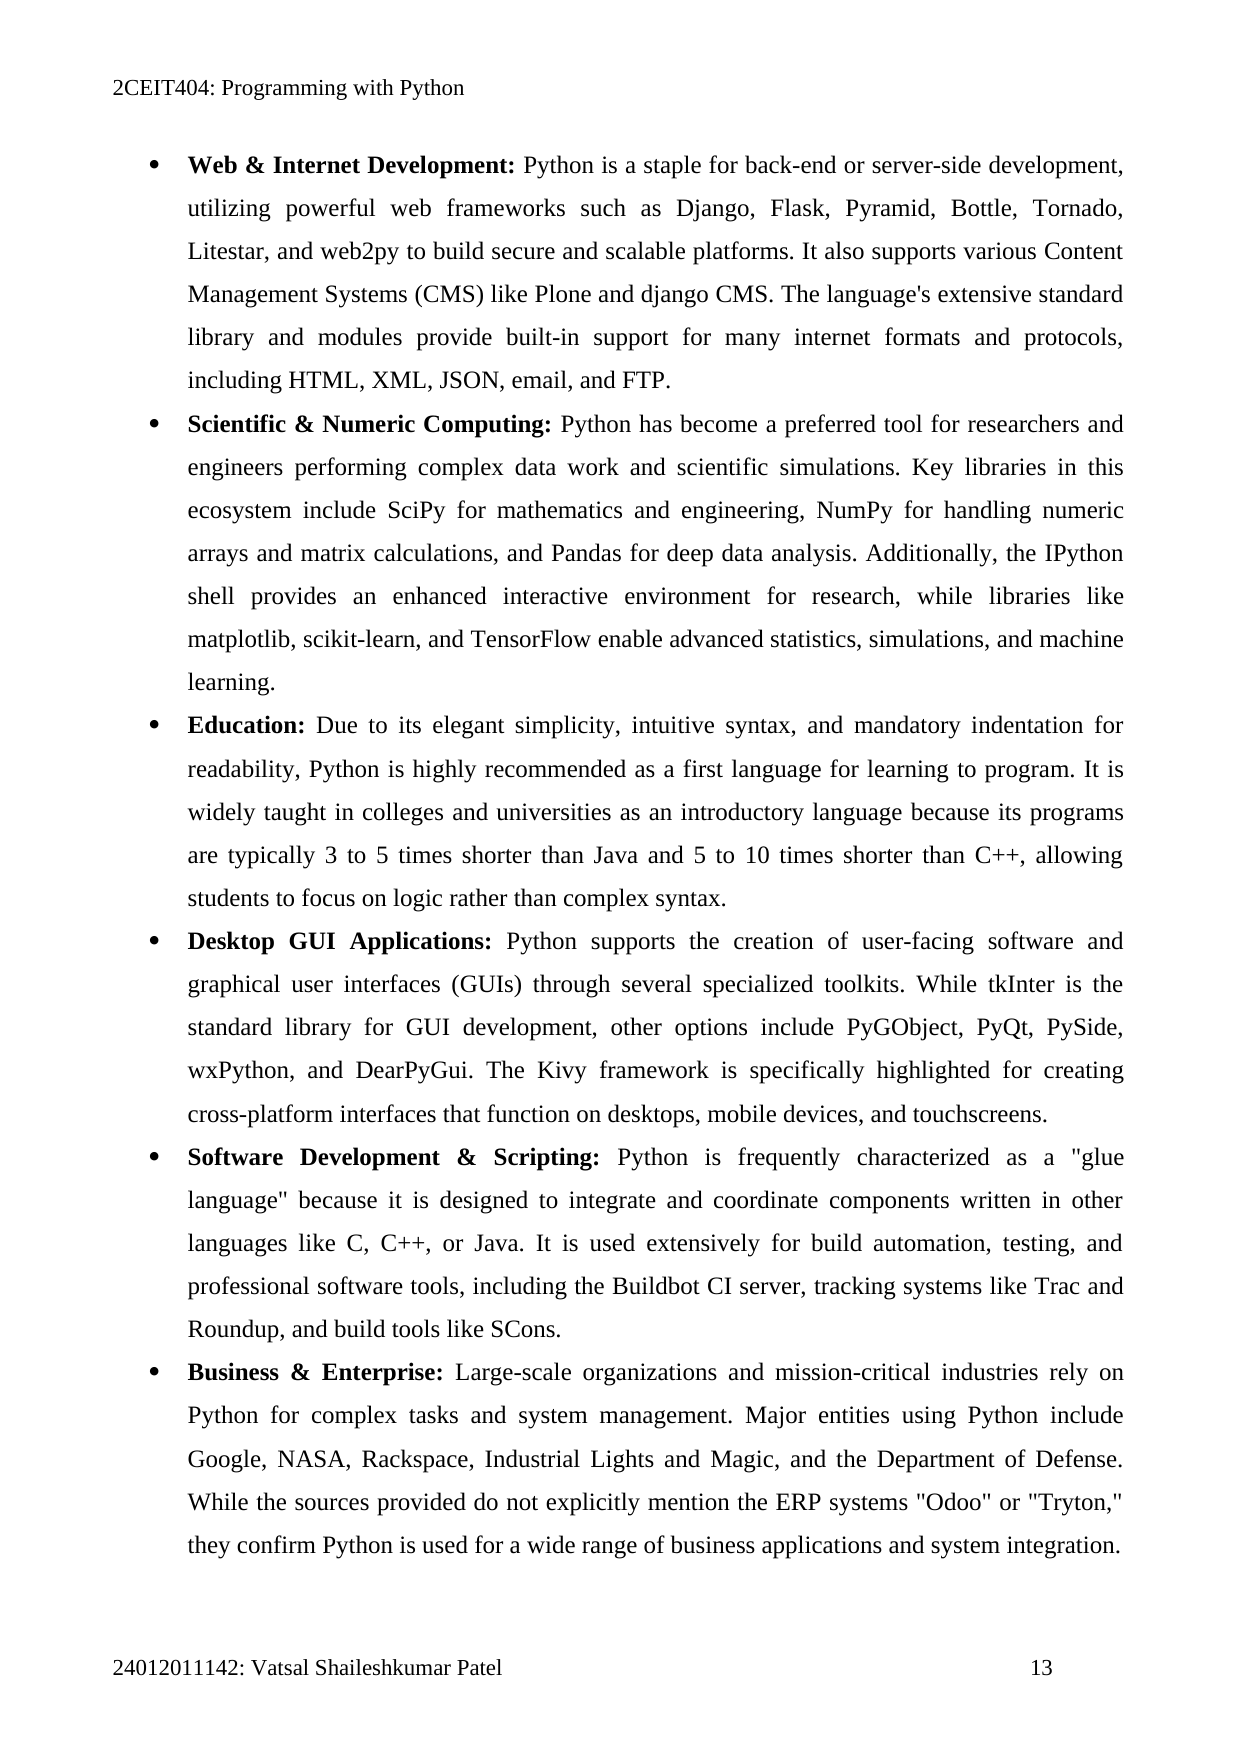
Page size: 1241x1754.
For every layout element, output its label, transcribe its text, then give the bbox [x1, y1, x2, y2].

list Software Development & Scripting: Python is frequently characterized as a "glue language" because it is designed to integrate and coordinate components written in other languages like C, C++, or Java. It is used extensively for build automation, testing, and professional software tools, including the Buildbot CI server, tracking systems like Trac and Roundup, and build tools like SCons. [150, 1142, 1125, 1343]
list Education: Due to its elegant simplicity, intuitive syntax, and mandatory indentation for readability, Python is highly recommended as a first language for learning to program. It is widely taught in colleges and universities as an introductory language because its programs are typically 3 to 5 times shorter than Java and 5 to 10 times shorter than C++, allowing students to focus on logic rather than complex syntax. [150, 711, 1125, 912]
list Scientific & Numeric Computing: Python has become a preferred tool for researchers and engineers performing complex data work and scientific simulations. Key libraries in this ecosystem include SciPy for mathematics and engineering, NumPy for handling numeric arrays and matrix calculations, and Pandas for deep data analysis. Additionally, the IPython shell provides an enhanced interactive environment for research, while libraries like matplotlib, scikit-learn, and TensorFlow enable advanced statistics, simulations, and machine learning. [150, 409, 1125, 696]
list Desktop GUI Applications: Python supports the creation of user-facing software and graphical user interfaces (GUIs) through several specialized toolkits. While tkInter is the standard library for GUI development, other options include PyGObject, PyQt, PySide, wxPython, and DearPyGui. The Kivy framework is specifically highlighted for creating cross-platform interfaces that function on desktops, mobile devices, and touchscreens. [150, 926, 1125, 1127]
list Web & Internet Development: Python is a staple for back-end or server-side development, utilizing powerful web frameworks such as Django, Flask, Pyramid, Bottle, Tornado, Litestar, and web2py to build secure and scalable platforms. It also supports various Content Management Systems (CMS) like Plone and django CMS. The language's extensive standard library and modules provide built-in support for many internet formats and protocols, including HTML, XML, JSON, email, and FTP. [150, 150, 1125, 394]
list Business & Enterprise: Large-scale organizations and mission-critical industries rely on Python for complex tasks and system management. Major entities using Python include Google, NASA, Rackspace, Industrial Lights and Magic, and the Department of Defense. While the sources provided do not explicitly mention the ERP systems "Odoo" or "Tryton," they confirm Python is used for a wide range of business applications and system integration. [150, 1357, 1125, 1559]
